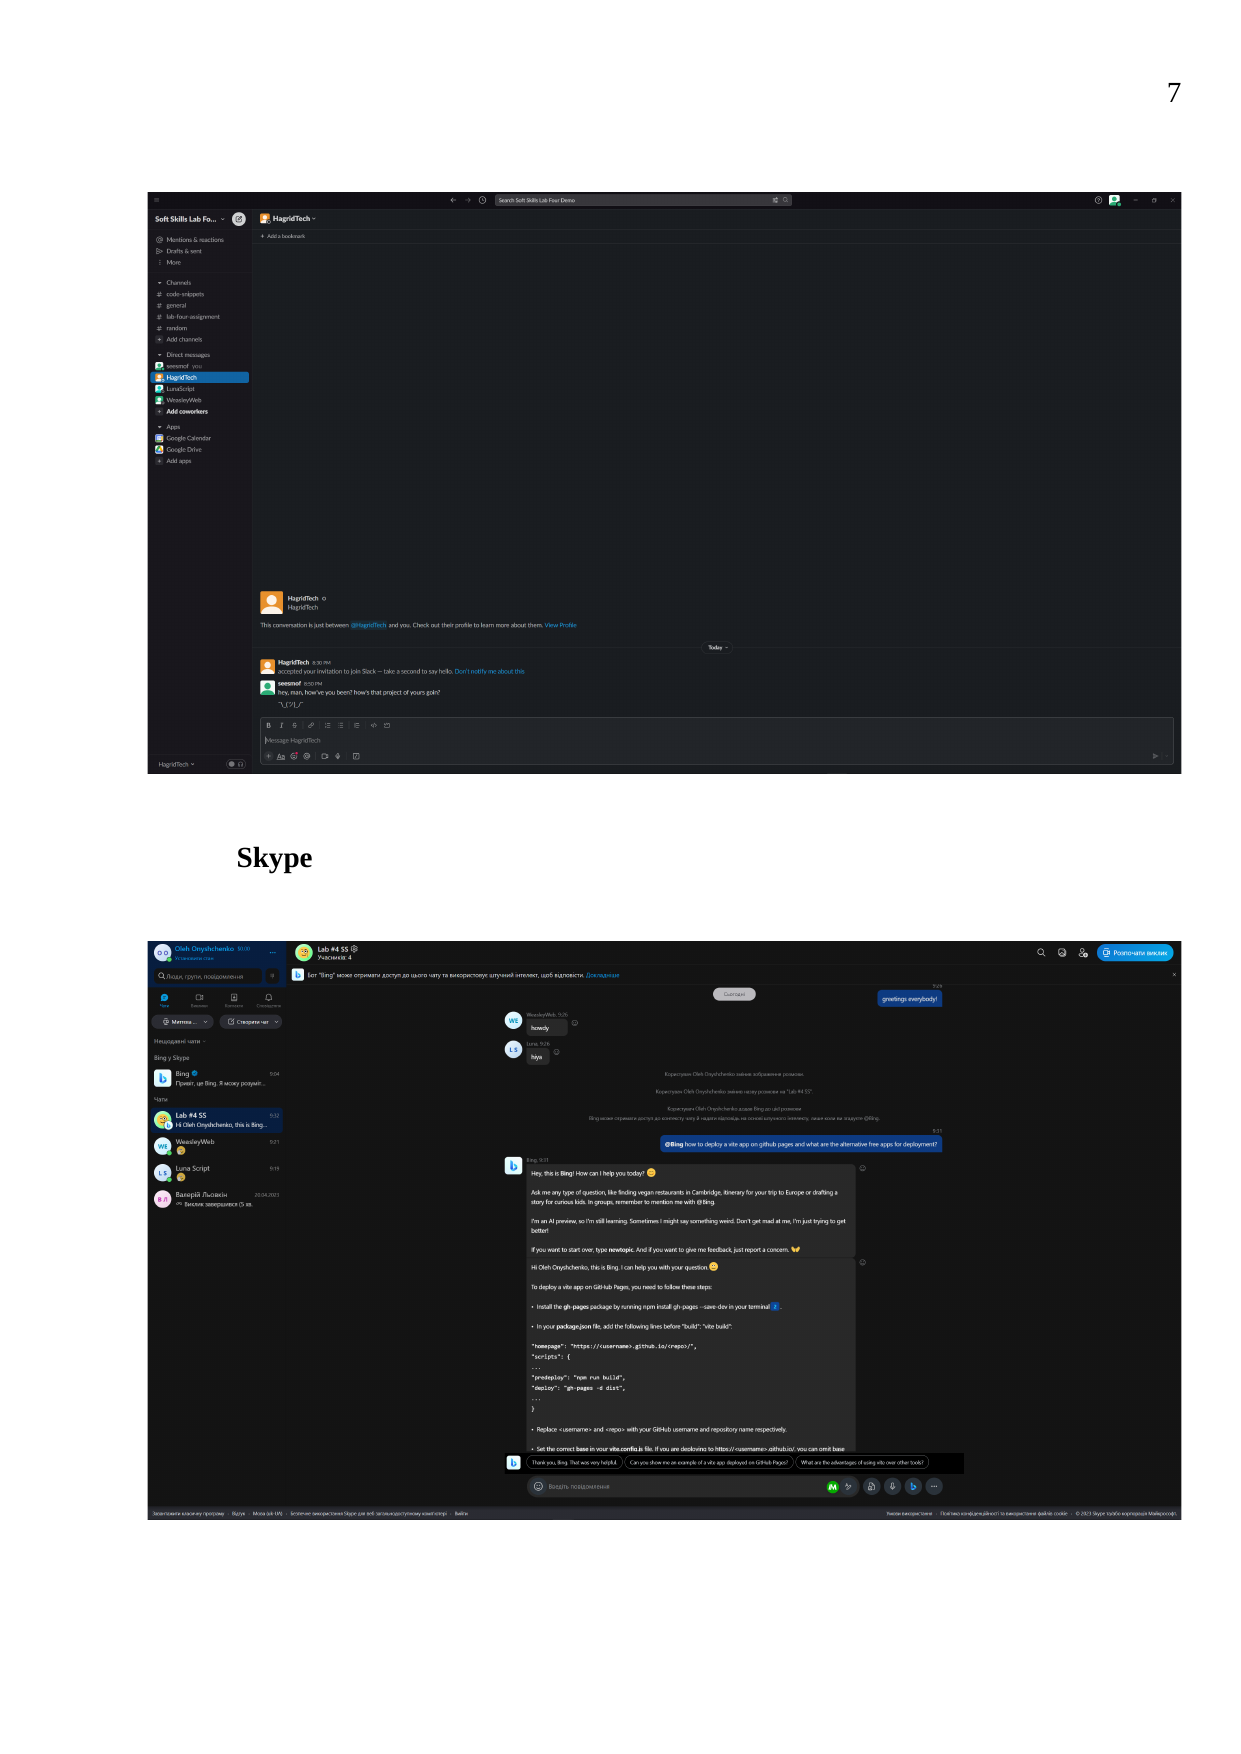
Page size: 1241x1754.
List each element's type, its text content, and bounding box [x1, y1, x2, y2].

picture [147, 941, 1182, 1520]
picture [147, 192, 1182, 774]
text Skype [148, 840, 1181, 874]
